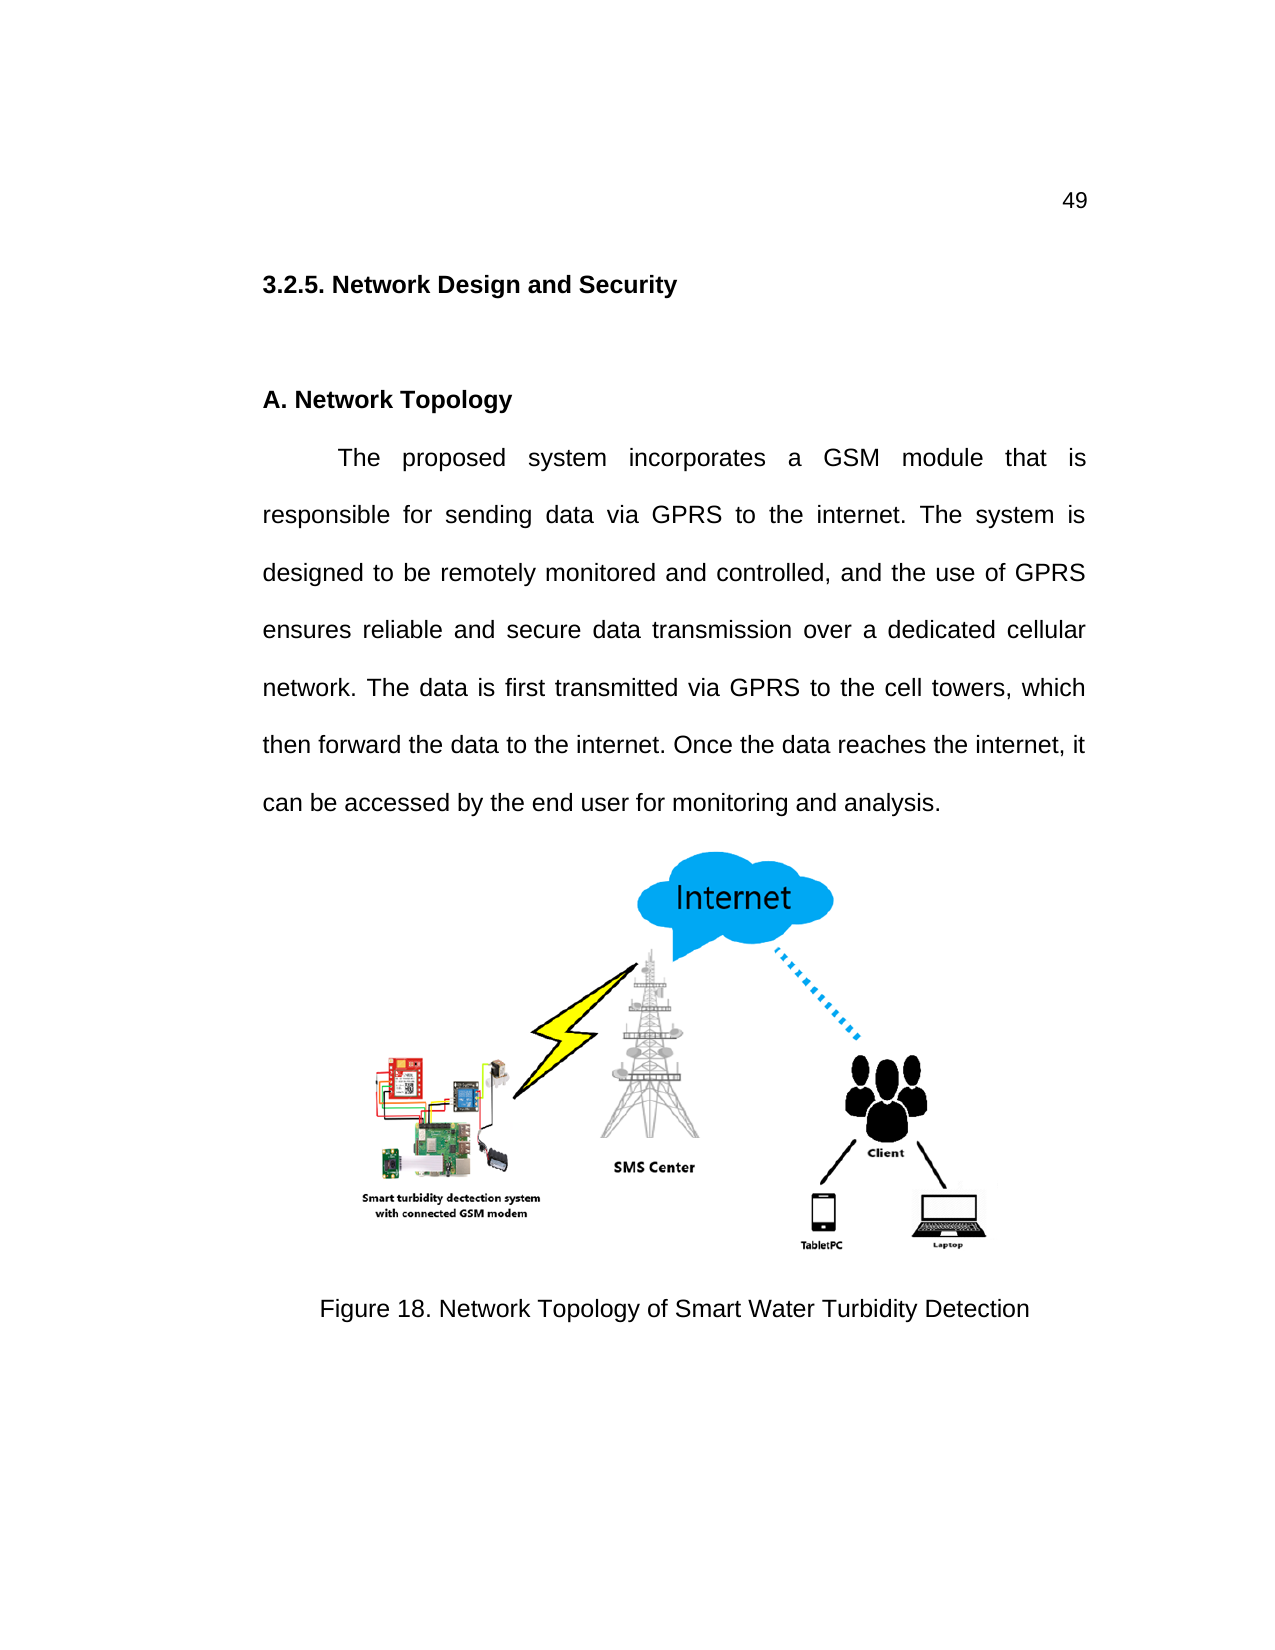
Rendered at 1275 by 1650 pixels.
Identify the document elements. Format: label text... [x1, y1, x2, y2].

text A. Network Topology [262, 385, 1087, 414]
text 3.2.5. Network Design and Security [262, 270, 1087, 299]
text Figure 18. Network Topology of Smart Water Turbidity Detection [262, 1294, 1087, 1323]
text The proposed system incorporates a GSM module that is responsible for sending data via GPRS to the internet. The system is designed to be remotely monitored and controlled, and the use of GPRS ensures reliable and secure data transmission over a dedicated cellular network. The data is first transmitted via GPRS to the cell towers, which then forward the data to the internet. Once the data reaches the internet, it can be accessed by the end user for monitoring and analysis. [262, 442, 1087, 816]
picture [344, 845, 998, 1266]
